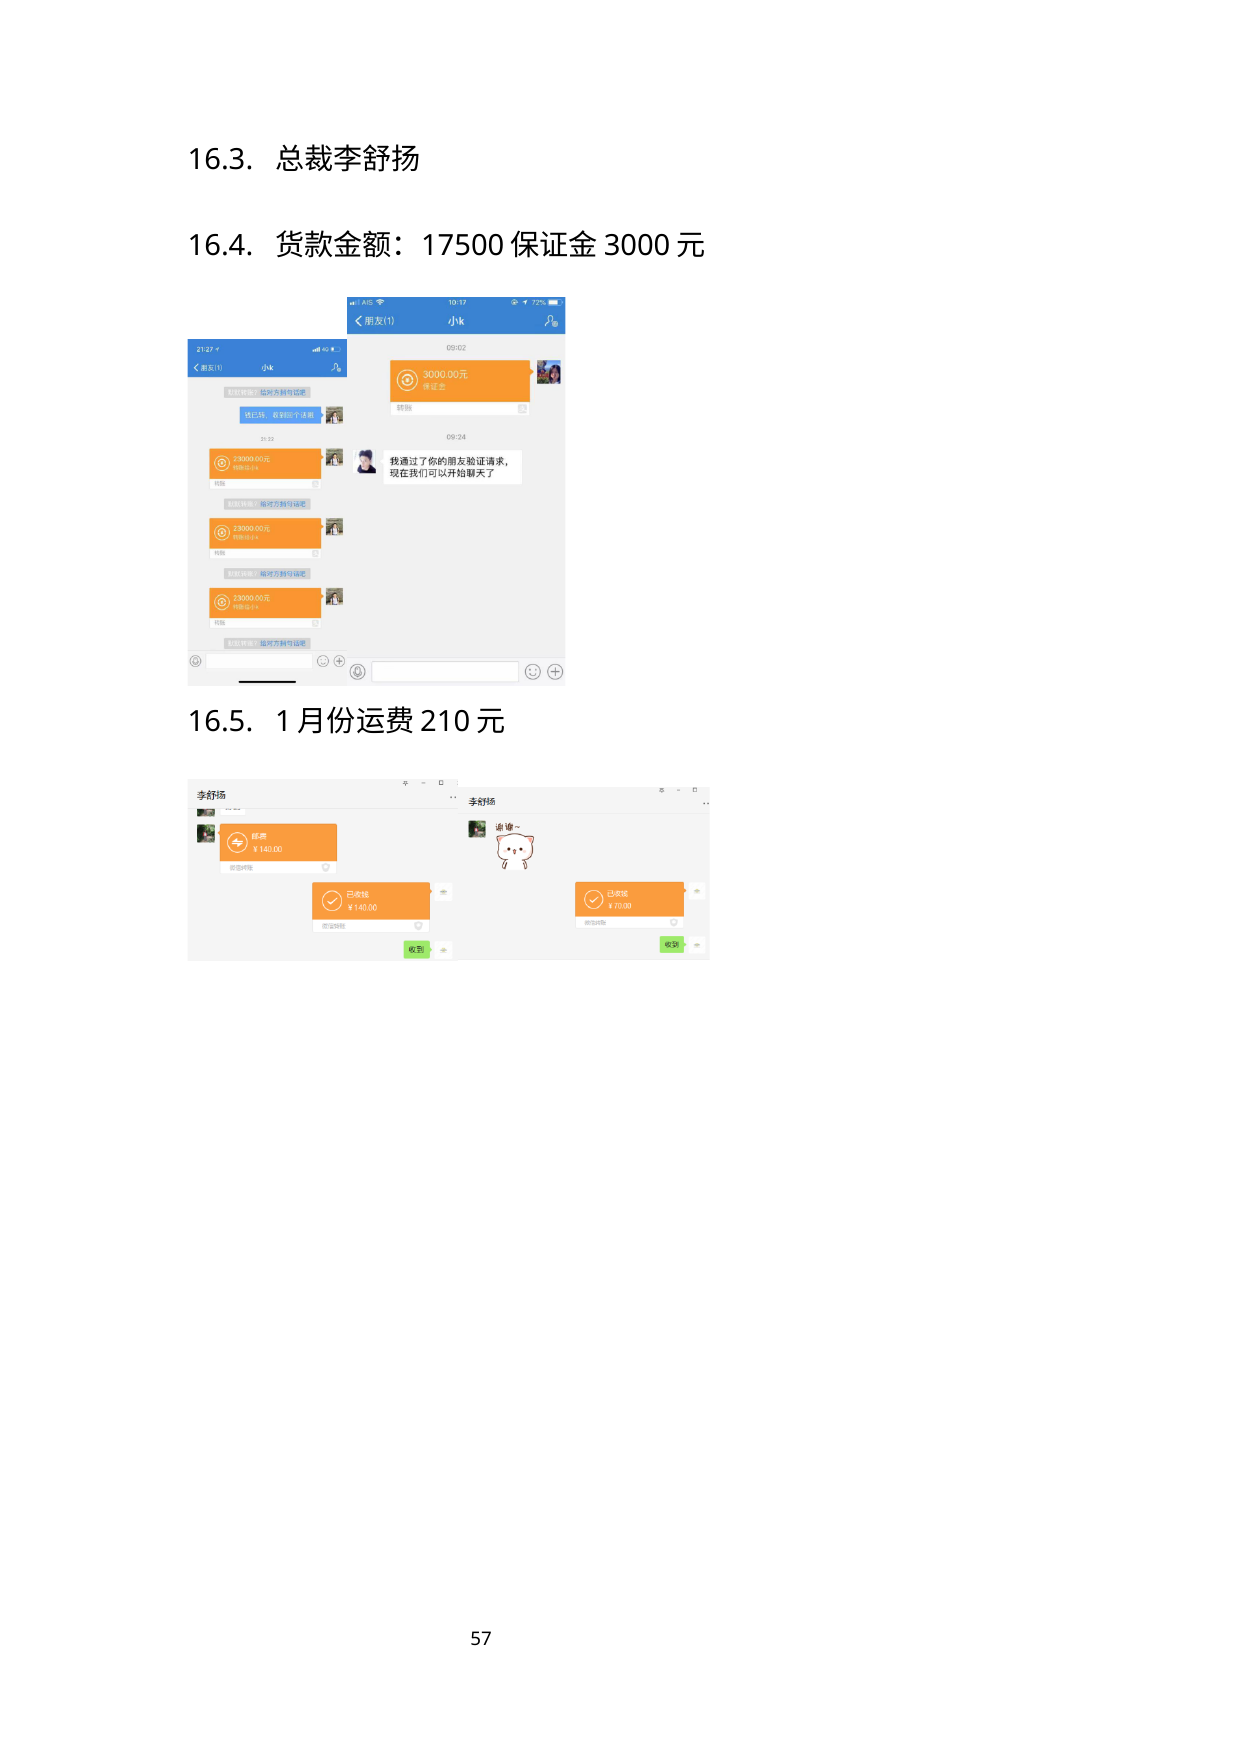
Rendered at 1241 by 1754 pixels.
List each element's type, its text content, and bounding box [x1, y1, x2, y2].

picture [187, 297, 566, 686]
subtitle 1月份运费210元 [187, 686, 1053, 751]
subtitle 货款金额：17500保证金3000元 [187, 210, 1053, 275]
picture [187, 779, 710, 961]
subtitle 总裁李舒扬 [187, 124, 1053, 189]
